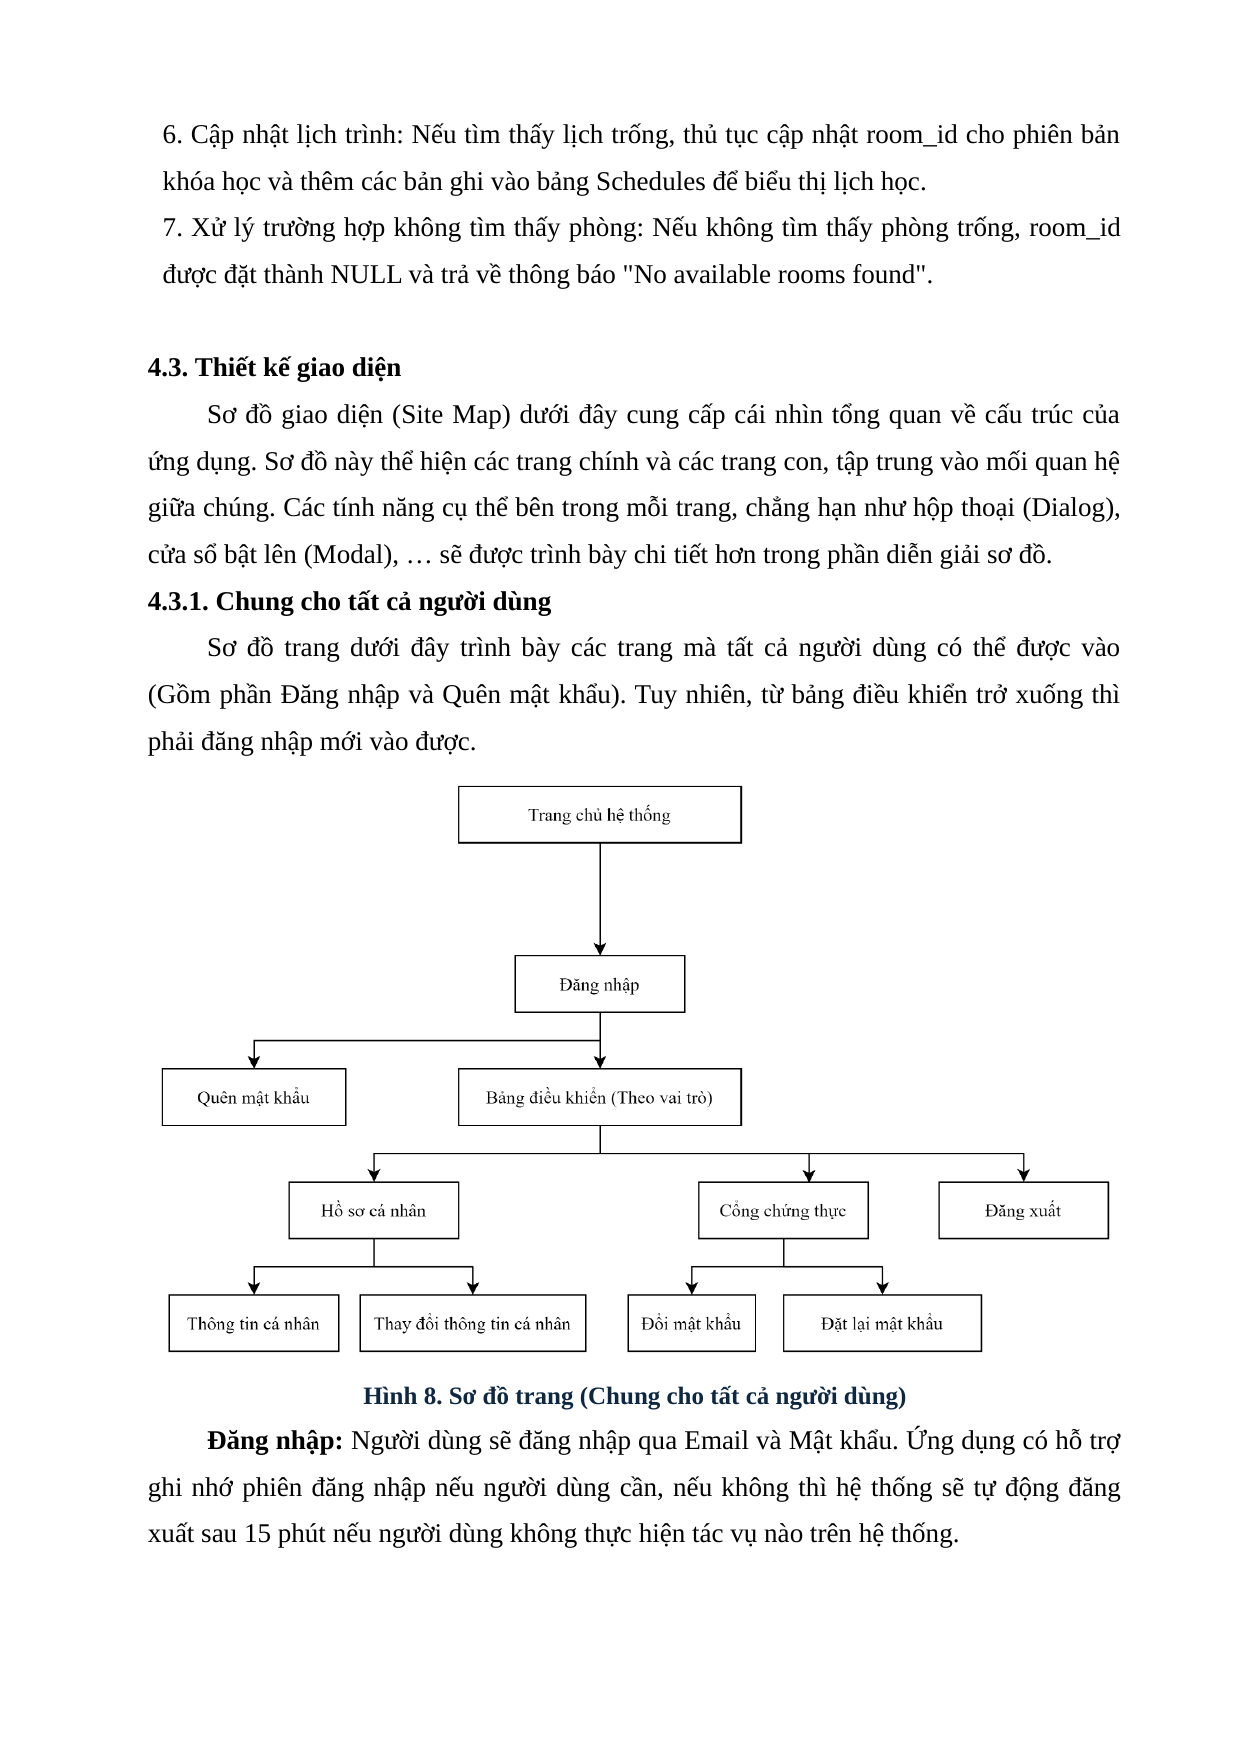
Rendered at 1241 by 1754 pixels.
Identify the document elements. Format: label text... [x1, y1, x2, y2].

picture [147, 771, 1123, 1366]
text 7. Xử lý trường hợp không tìm thấy phòng: Nếu không tìm thấy phòng trống, room_id được đặt thành NULL và trả về thông báo "No available rooms found". [162, 211, 1122, 289]
subtitle 4.3. Thiết kế giao diện [148, 351, 1122, 383]
subtitle 4.3.1. Chung cho tất cả người dùng [148, 585, 1122, 616]
text Sơ đồ giao diện (Site Map) dưới đây cung cấp cái nhìn tổng quan về cấu trúc của ứng dụng. Sơ đồ này thể hiện các trang chính và các trang con, tập trung vào mối quan hệ giữa chúng. Các tính năng cụ thể bên trong mỗi trang, chẳng hạn như hộp thoại (Dialog), cửa sổ bật lên (Modal), … sẽ được trình bày chi tiết hơn trong phần diễn giải sơ đồ. [148, 398, 1122, 569]
text Đăng nhập: Người dùng sẽ đăng nhập qua Email và Mật khẩu. Ứng dụng có hỗ trợ ghi nhớ phiên đăng nhập nếu người dùng cần, nếu không thì hệ thống sẽ tự động đăng xuất sau 15 phút nếu người dùng không thực hiện tác vụ nào trên hệ thống. [148, 1424, 1122, 1548]
text 6. Cập nhật lịch trình: Nếu tìm thấy lịch trống, thủ tục cập nhật room_id cho phiên bản khóa học và thêm các bản ghi vào bảng Schedules để biểu thị lịch học. [162, 118, 1122, 196]
text Sơ đồ trang dưới đây trình bày các trang mà tất cả người dùng có thể được vào (Gồm phần Đăng nhập và Quên mật khẩu). Tuy nhiên, từ bảng điều khiển trở xuống thì phải đăng nhập mới vào được. [148, 631, 1122, 756]
